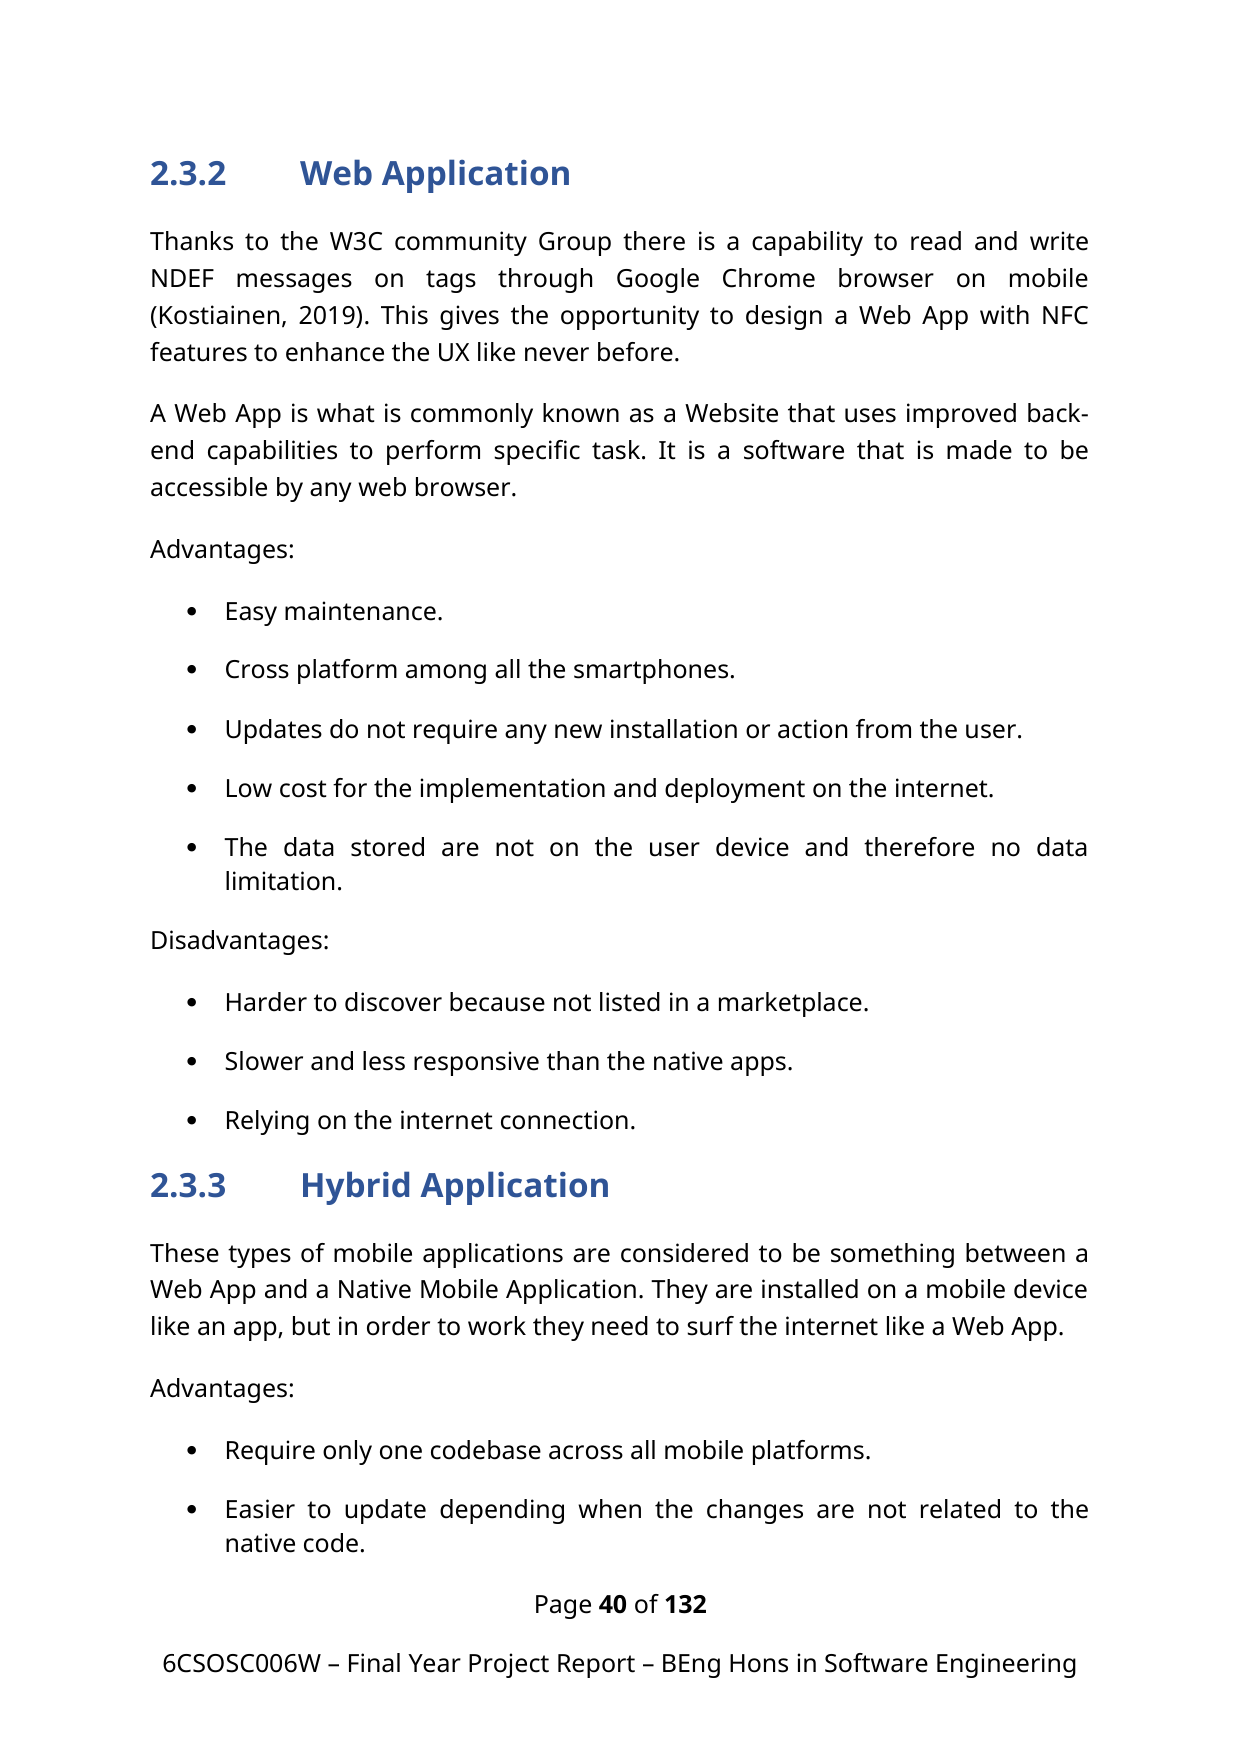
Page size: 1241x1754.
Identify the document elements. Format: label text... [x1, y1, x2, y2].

list Easier to update depending when the changes are not related to the native code. [187, 1492, 1090, 1560]
text Advantages: [150, 531, 1090, 565]
text Advantages: [150, 1371, 1090, 1405]
text Disadvantages: [150, 922, 1090, 957]
subtitle Web Application [150, 150, 1090, 195]
list Harder to discover because not listed in a marketplace. [187, 984, 1090, 1018]
list Slower and less responsive than the native apps. [187, 1043, 1090, 1077]
list Updates do not require any new installation or action from the user. [187, 711, 1090, 745]
list Cross platform among all the smartphones. [187, 652, 1090, 686]
text These types of mobile applications are considered to be something between a Web App and a Native Mobile Application. They are installed on a mobile device like an app, but in order to work they need to surf the internet like a Web App. [150, 1235, 1090, 1343]
text A Web App is what is commonly known as a Website that uses improved back-end capabilities to perform specific task. It is a software that is made to be accessible by any web browser. [150, 396, 1090, 504]
list The data stored are not on the user device and therefore no data limitation. [187, 829, 1090, 897]
subtitle Hybrid Application [150, 1161, 1090, 1207]
list Easy maintenance. [187, 593, 1090, 627]
text Thanks to the W3C community Group there is a capability to read and write NDEF messages on tags through Google Chrome browser on mobile . This gives the opportunity to design a Web App with NFC features to enhance the UX like never before. [150, 224, 1090, 368]
list Require only one codebase across all mobile platforms. [187, 1432, 1090, 1467]
list Relying on the internet connection. [187, 1102, 1090, 1136]
list Low cost for the implementation and deployment on the internet. [187, 770, 1090, 804]
